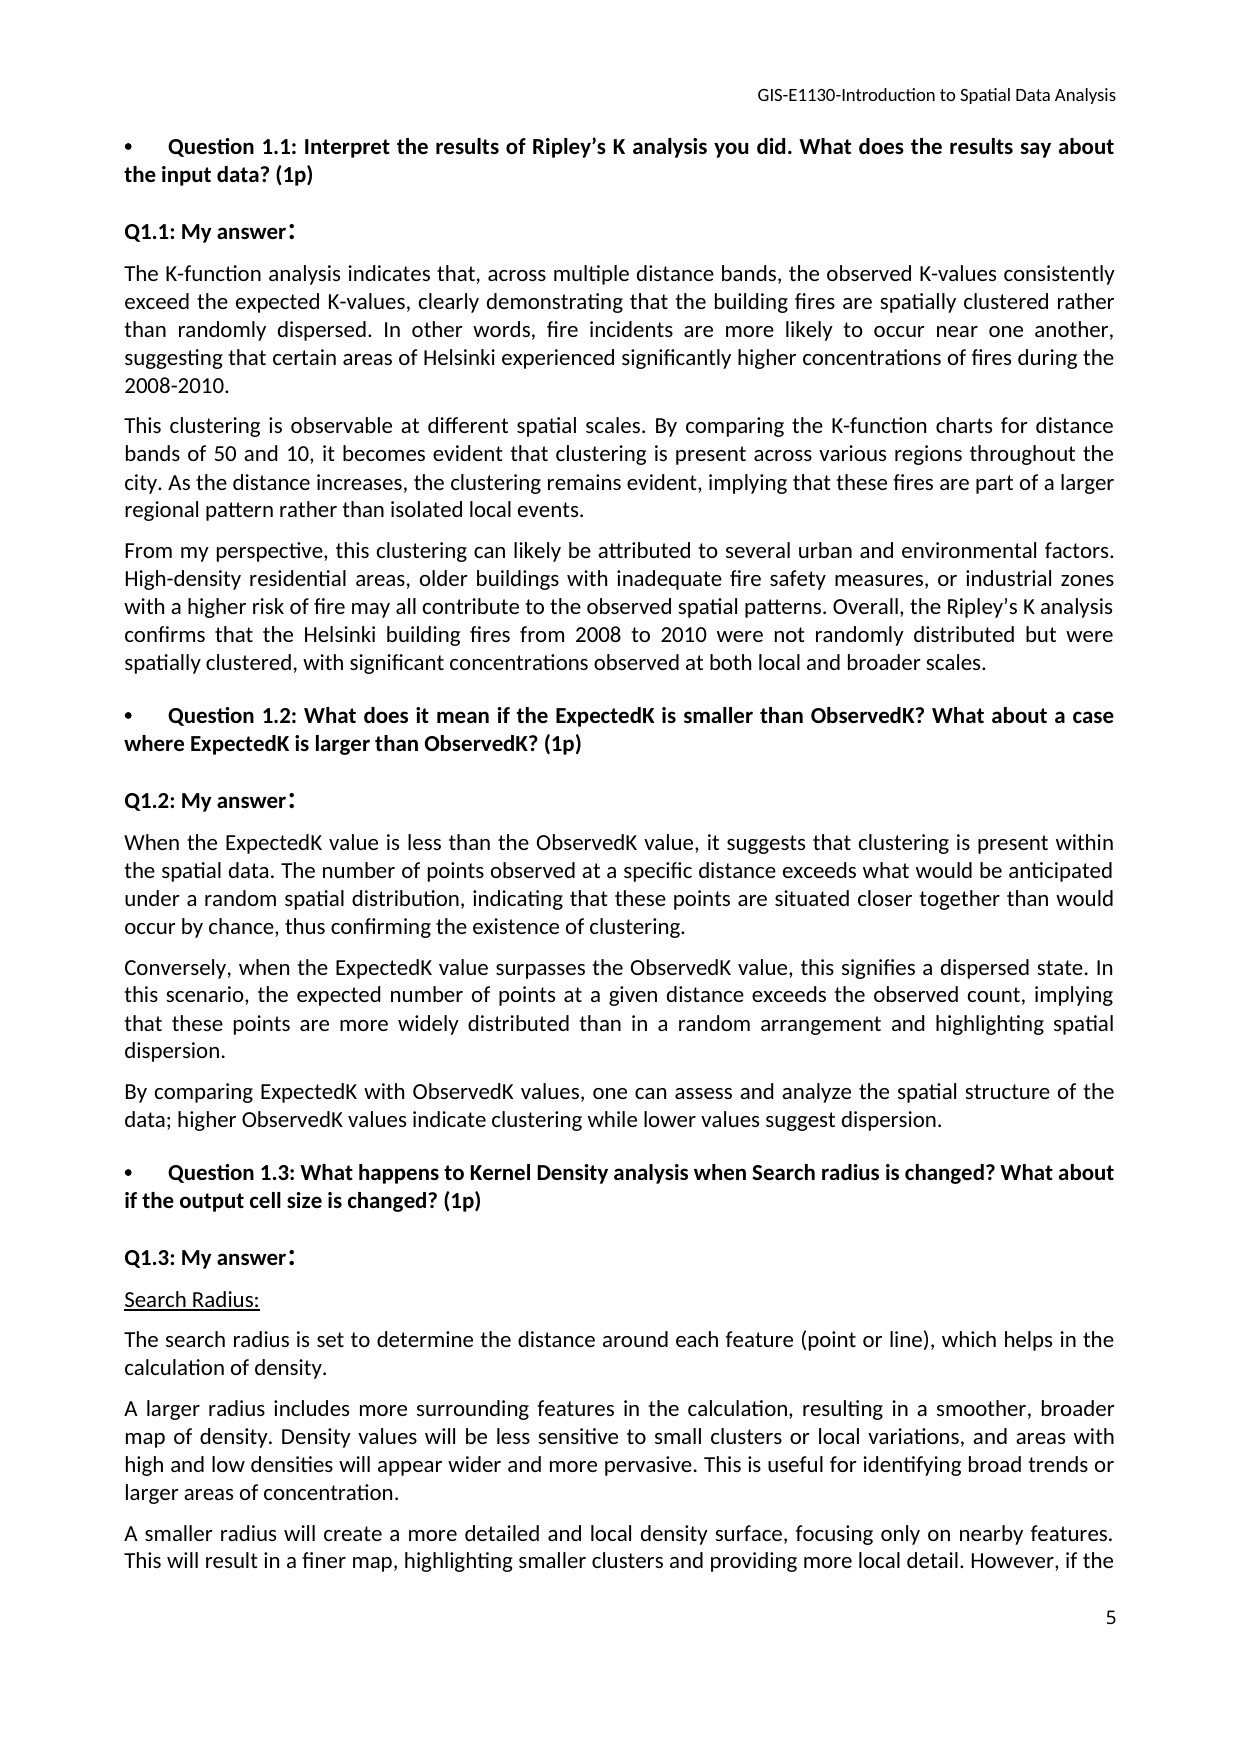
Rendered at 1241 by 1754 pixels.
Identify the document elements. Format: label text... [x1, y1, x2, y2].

text When the ExpectedK value is less than the ObservedK value, it suggests that clustering is present within the spatial data. The number of points observed at a specific distance exceeds what would be anticipated under a random spatial distribution, indicating that these points are situated closer together than would occur by chance, thus confirming the existence of clustering. [124, 828, 1116, 940]
text Q1.2: My answer： [124, 782, 1116, 816]
text This clustering is observable at different spatial scales. By comparing the K-function charts for distance bands of 50 and 10, it becomes evident that clustering is present across various regions throughout the city. As the distance increases, the clustering remains evident, implying that these fires are part of a larger regional pattern rather than isolated local events. [124, 412, 1116, 524]
list Question 1.2: What does it mean if the ExpectedK is smaller than ObservedK? What about a case where ExpectedK is larger than ObservedK? (1p) [124, 701, 1116, 757]
text A larger radius includes more surrounding features in the calculation, resulting in a smoother, broader map of density. Density values will be less sensitive to small clusters or local variations, and areas with high and low densities will appear wider and more pervasive. This is useful for identifying broad trends or larger areas of concentration. [124, 1394, 1116, 1506]
text The K-function analysis indicates that, across multiple distance bands, the observed K-values consistently exceed the expected K-values, clearly demonstrating that the building fires are spatially clustered rather than randomly dispersed. In other words, fire incidents are more likely to occur near one another, suggesting that certain areas of Helsinki experienced significantly higher concentrations of fires during the 2008-2010. [124, 259, 1116, 399]
text Q1.1: My answer： [124, 213, 1116, 246]
list Question 1.3: What happens to Kernel Density analysis when Search radius is changed? What about if the output cell size is changed? (1p) [124, 1158, 1116, 1214]
text By comparing ExpectedK with ObservedK values, one can assess and analyze the spatial structure of the data; higher ObservedK values indicate clustering while lower values suggest dispersion. [124, 1077, 1116, 1133]
list Question 1.1: Interpret the results of Ripley’s K analysis you did. What does the results say about the input data? (1p) [124, 132, 1116, 188]
text Q1.3: My answer： [124, 1239, 1116, 1272]
text The search radius is set to determine the distance around each feature (point or line), which helps in the calculation of density. [124, 1326, 1116, 1382]
text From my perspective, this clustering can likely be attributed to several urban and environmental factors. High-density residential areas, older buildings with inadequate fire safety measures, or industrial zones with a higher risk of fire may all contribute to the observed spatial patterns. Overall, the Ripley’s K analysis confirms that the Helsinki building fires from 2008 to 2010 were not randomly distributed but were spatially clustered, with significant concentrations observed at both local and broader scales. [124, 536, 1116, 676]
text Search Radius: [124, 1285, 1116, 1313]
text Conversely, when the ExpectedK value surpasses the ObservedK value, this signifies a dispersed state. In this scenario, the expected number of points at a given distance exceeds the observed count, implying that these points are more widely distributed than in a random arrangement and highlighting spatial dispersion. [124, 953, 1116, 1065]
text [124, 1519, 1116, 1575]
